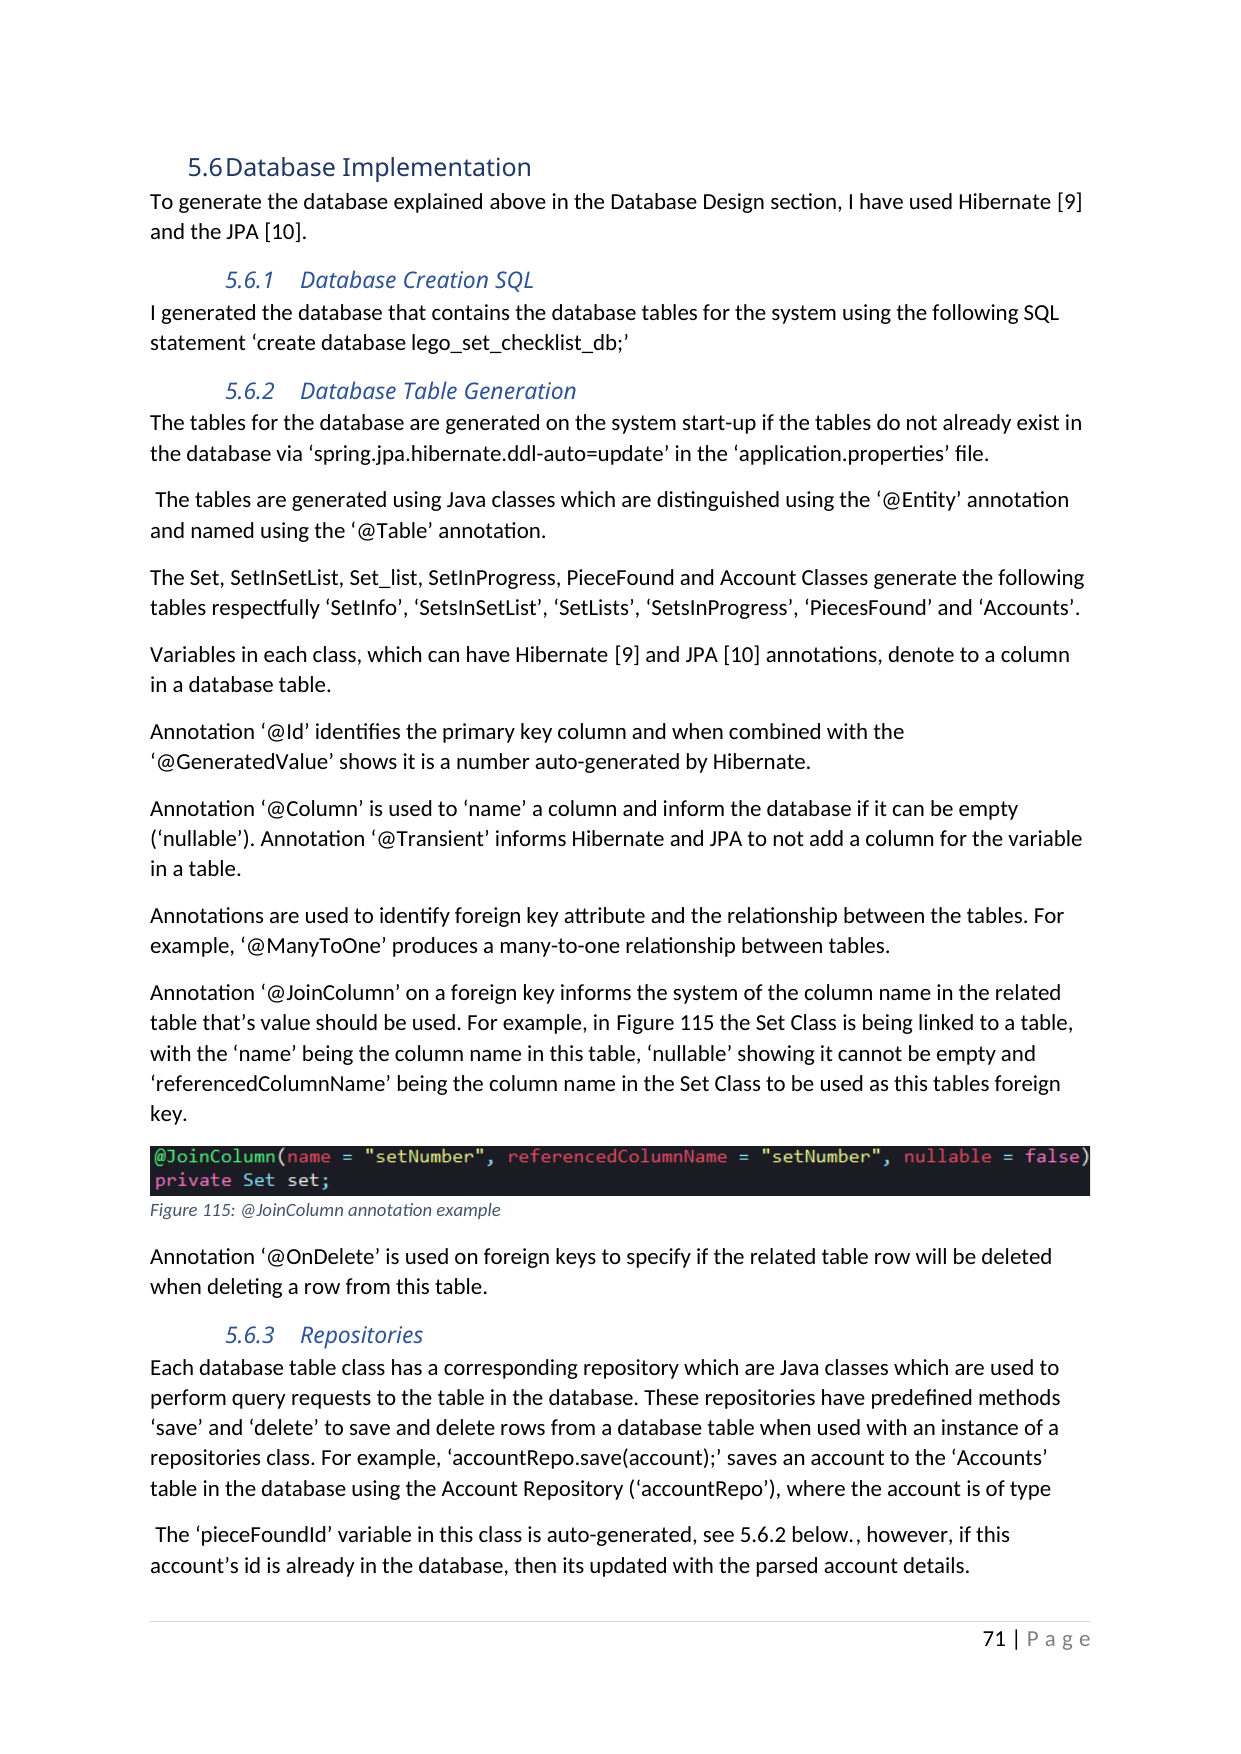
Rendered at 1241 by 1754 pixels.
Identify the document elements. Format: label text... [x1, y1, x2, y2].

subtitle Database Creation SQL [225, 264, 1090, 295]
text Annotation ‘@OnDelete’ is used on foreign keys to specify if the related table row will be deleted when deleting a row from this table. [150, 1242, 1090, 1300]
picture [150, 1146, 1091, 1196]
text The tables are generated using Java classes which are distinguished using the ‘@Entity’ annotation and named using the ‘@Table’ annotation. [150, 486, 1090, 544]
text Annotation ‘@Id’ identifies the primary key column and when combined with the ‘@GeneratedValue’ shows it is a number auto-generated by Hibernate. [150, 717, 1090, 775]
text Variables in each class, which can have Hibernate [9] and JPA [10] annotations, denote to a column in a database table. [150, 640, 1090, 698]
text I generated the database that contains the database tables for the system using the following SQL statement ‘create database lego_set_checklist_db;’ [150, 298, 1090, 356]
text Annotation ‘@Column’ is used to ‘name’ a column and inform the database if it can be empty (‘nullable’). Annotation ‘@Transient’ informs Hibernate and JPA to not add a column for the variable in a table. [150, 794, 1090, 882]
text To generate the database explained above in the Database Design section, I have used Hibernate [9] and the JPA [10]. [150, 187, 1090, 245]
text Account Class, however, if this account’s id is already in the database, then its updated with the parsed account details. [150, 1521, 1090, 1579]
text Annotations are used to identify foreign key attribute and the relationship between the tables. For example, ‘@ManyToOne’ produces a many-to-one relationship between tables. [150, 901, 1090, 959]
text The Set, SetInSetList, Set_list, SetInProgress, PieceFound and Account Classes generate the following tables respectfully ‘SetInfo’, ‘SetsInSetList’, ‘SetLists’, ‘SetsInProgress’, ‘PiecesFound’ and ‘Accounts’. [150, 563, 1090, 621]
subtitle Database Table Generation [225, 375, 1090, 406]
text Each database table class has a corresponding repository which are Java classes which are used to perform query requests to the table in the database. These repositories have predefined methods ‘save’ and ‘delete’ to save and delete rows from a database table when used with an instance of a repositories class. For example, ‘accountRepo.save(account);’ saves an account to the ‘Accounts’ table in the database using the Account Repository (‘accountRepo’), where the account is of type The ‘pieceFoundId’ variable in this class is auto-generated, see 5.6.2 below. [150, 1353, 1090, 1502]
subtitle Repositories [225, 1319, 1090, 1350]
text The tables for the database are generated on the system start-up if the tables do not already exist in the database via ‘spring.jpa.hibernate.ddl-auto=update’ in the ‘application.properties’ file. [150, 408, 1090, 467]
text Annotation ‘@JoinColumn’ on a foreign key informs the system of the column name in the related table that’s value should be used. For example, in Figure 115 the Set Class is being linked to a table, with the ‘name’ being the column name in this table, ‘nullable’ showing it cannot be empty and ‘referencedColumnName’ being the column name in the Set Class to be used as this tables foreign key. [150, 978, 1090, 1127]
subtitle Database Implementation [187, 150, 1090, 184]
